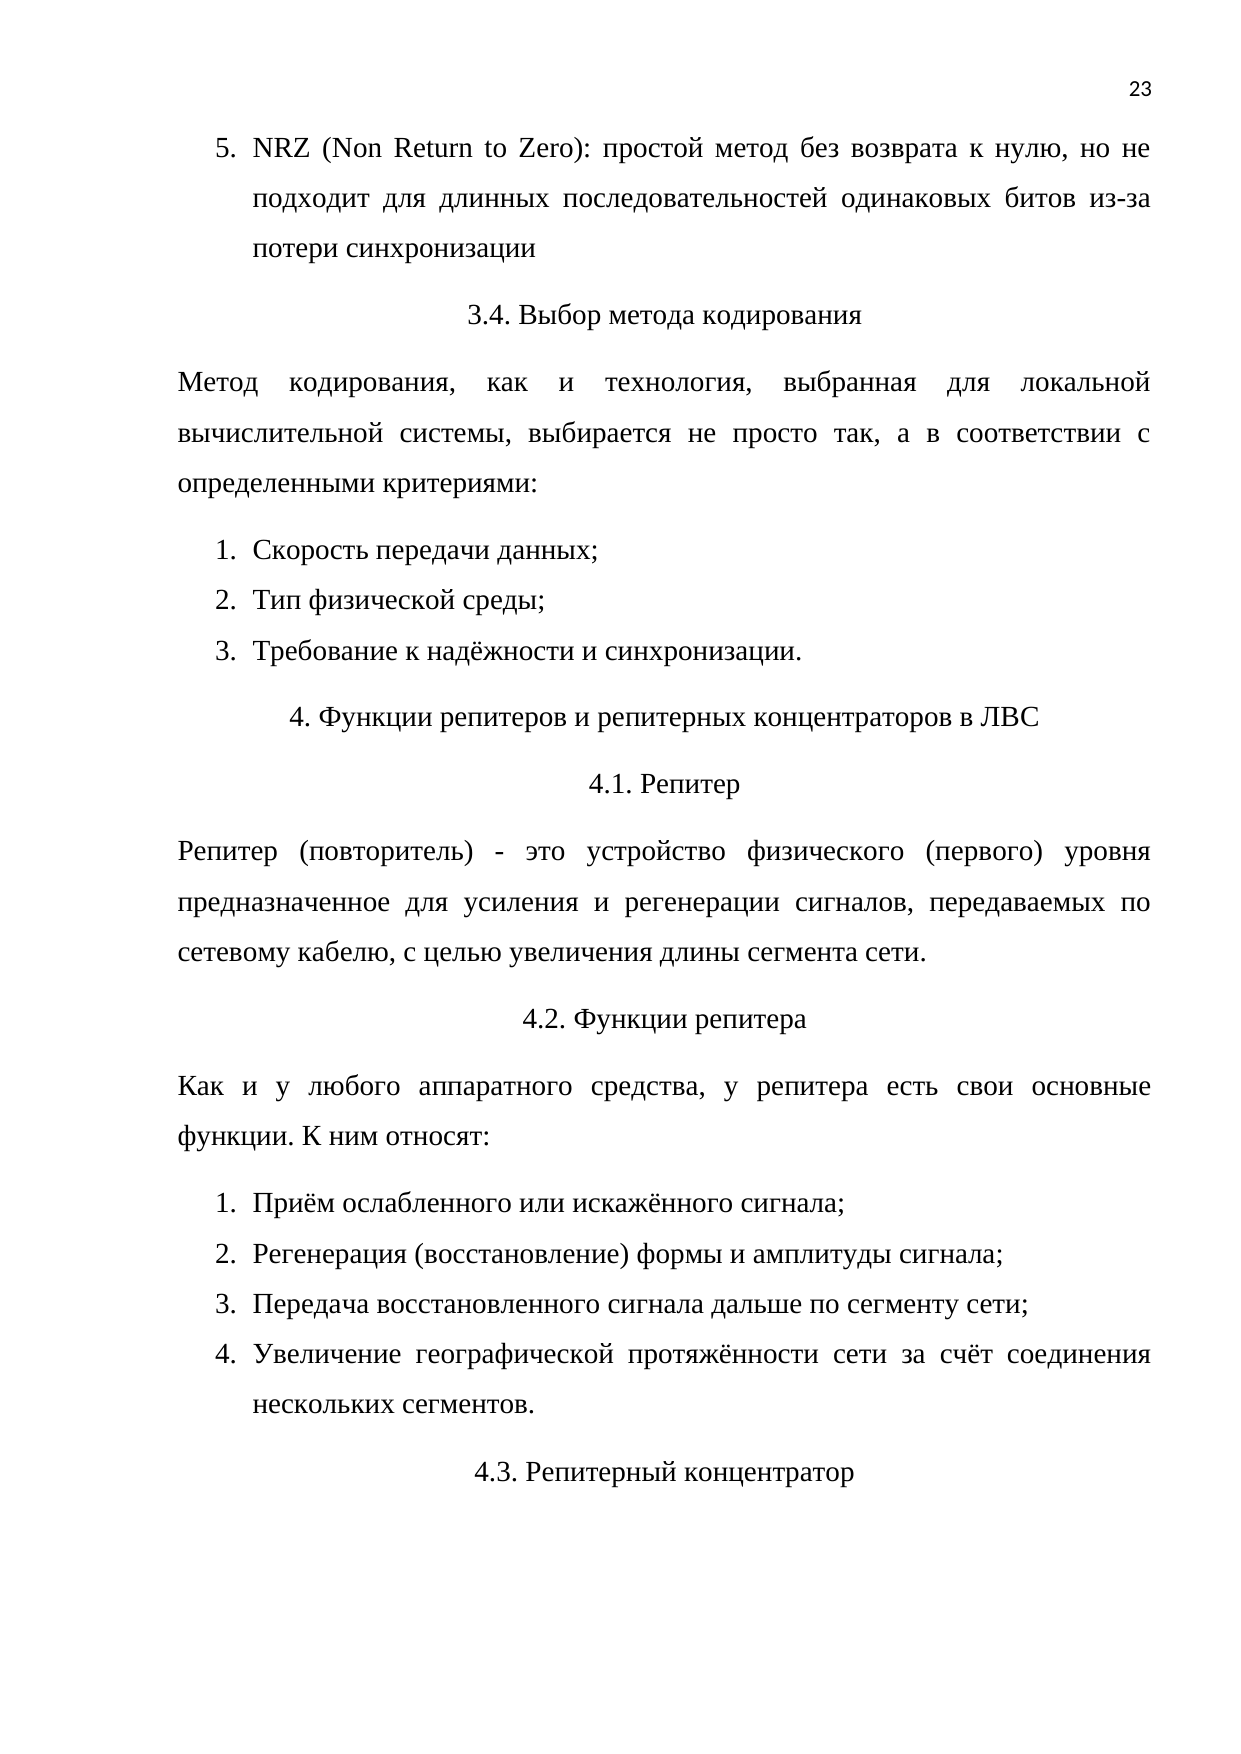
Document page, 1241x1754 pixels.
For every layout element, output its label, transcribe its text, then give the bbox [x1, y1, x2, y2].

list Скорость передачи данных; [215, 532, 1152, 566]
list NRZ (Non Return to Zero): простой метод без возврата к нулю, но не подходит для длинных последовательностей одинаковых битов из-за потери синхронизации [215, 130, 1152, 264]
list Увеличение географической протяжённости сети за счёт соединения нескольких сегментов. [215, 1336, 1152, 1420]
text Репитер (повторитель) - это устройство физического (первого) уровня предназначенное для усиления и регенерации сигналов, передаваемых по сетевому кабелю, с целью увеличения длины сегмента сети. [177, 833, 1152, 968]
list Передача восстановленного сигнала дальше по сегменту сети; [215, 1286, 1152, 1319]
text 4.2. Функции репитера [177, 1001, 1152, 1035]
text Как и у любого аппаратного средства, у репитера есть свои основные функции. К ним относят: [177, 1068, 1152, 1152]
text 4.1. Репитер [177, 767, 1152, 800]
text 3.4. Выбор метода кодирования [177, 297, 1152, 331]
text Метод кодирования, как и технология, выбранная для локальной вычислительной системы, выбирается не просто так, а в соответствии с определенными критериями: [177, 364, 1152, 498]
list Тип физической среды; [215, 582, 1152, 616]
list Приём ослабленного или искажённого сигнала; [215, 1185, 1152, 1219]
list Регенерация (восстановление) формы и амплитуды сигнала; [215, 1236, 1152, 1269]
text 4.3. Репитерный концентратор [177, 1454, 1152, 1487]
list Требование к надёжности и синхронизации. [215, 633, 1152, 666]
text 4. Функции репитеров и репитерных концентраторов в ЛВС [177, 699, 1152, 733]
